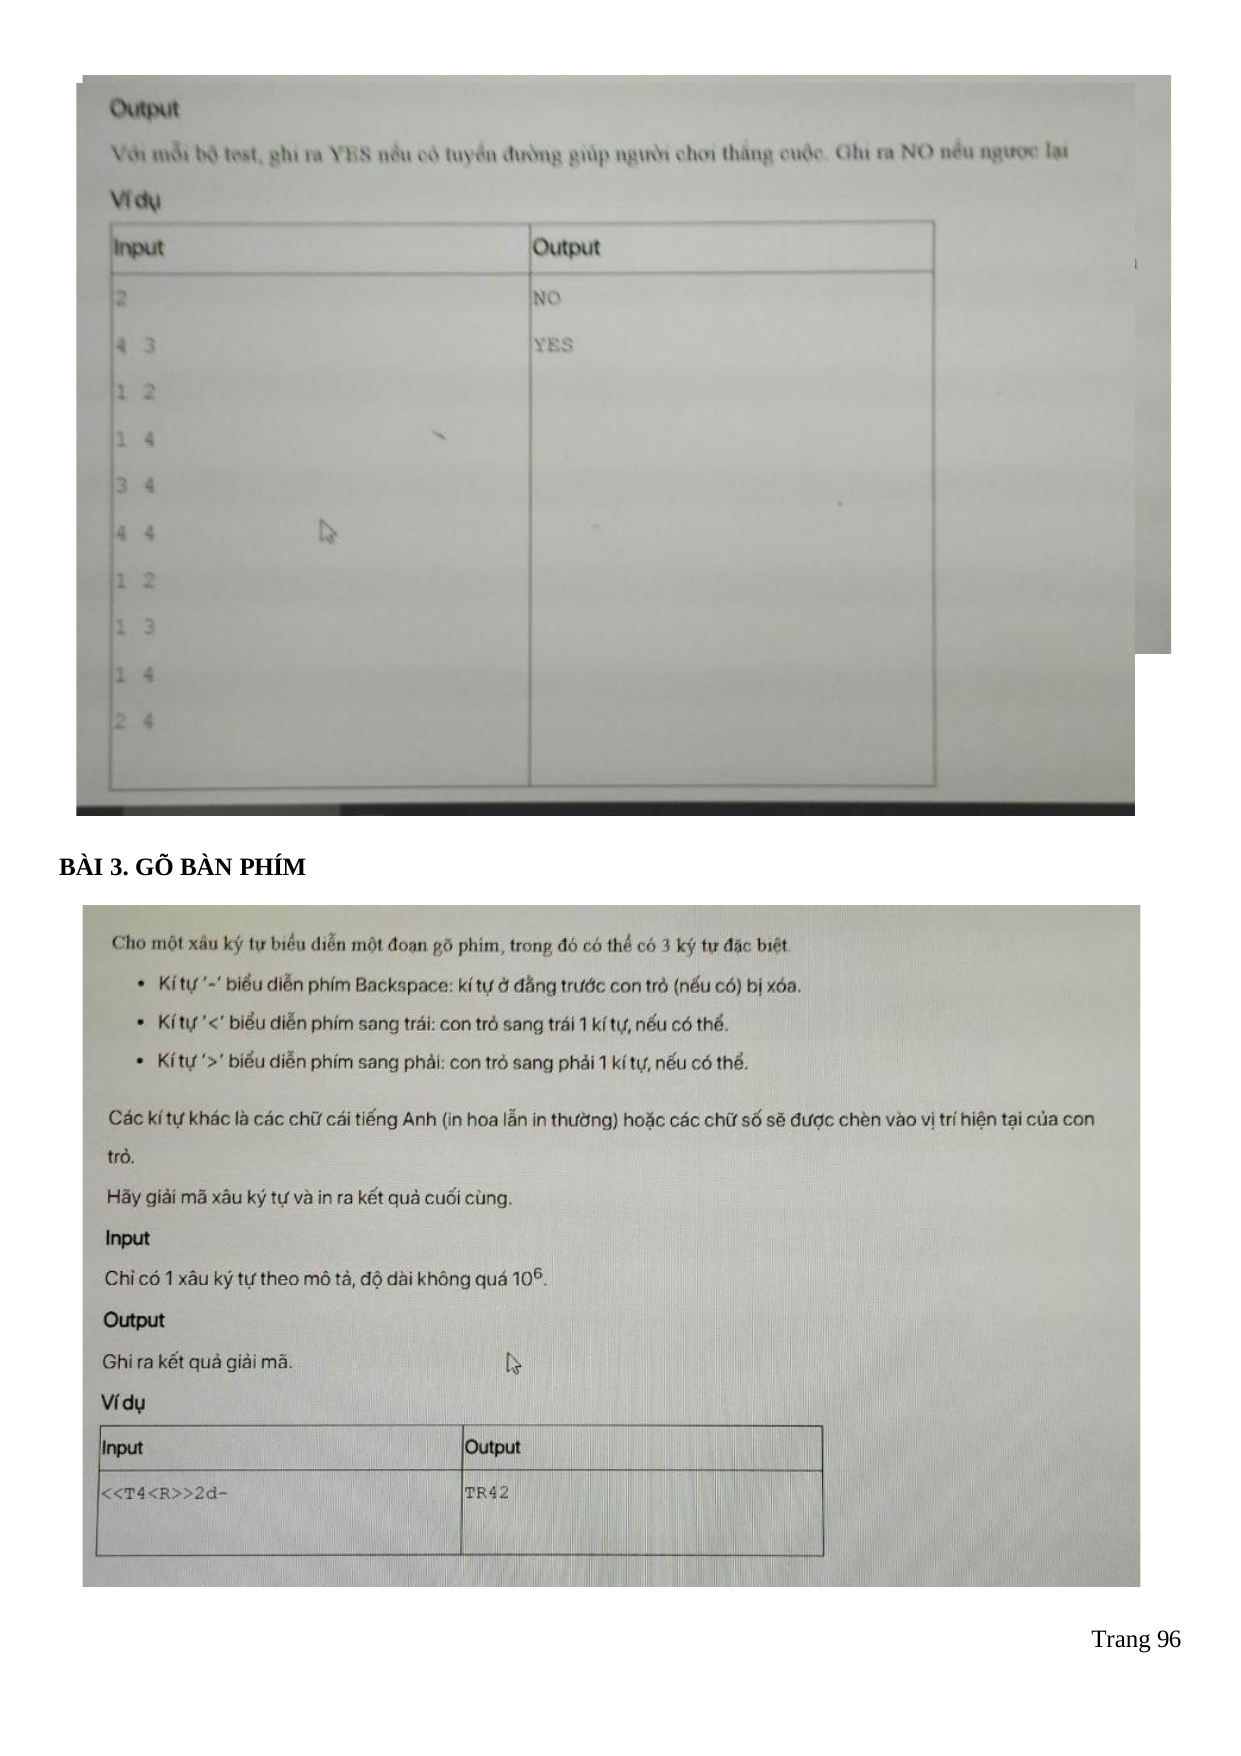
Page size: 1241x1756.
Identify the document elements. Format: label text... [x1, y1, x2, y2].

text BÀI 3. GÕ BÀN PHÍM [59, 852, 1226, 880]
picture [76, 75, 1172, 816]
picture [82, 905, 1141, 1587]
